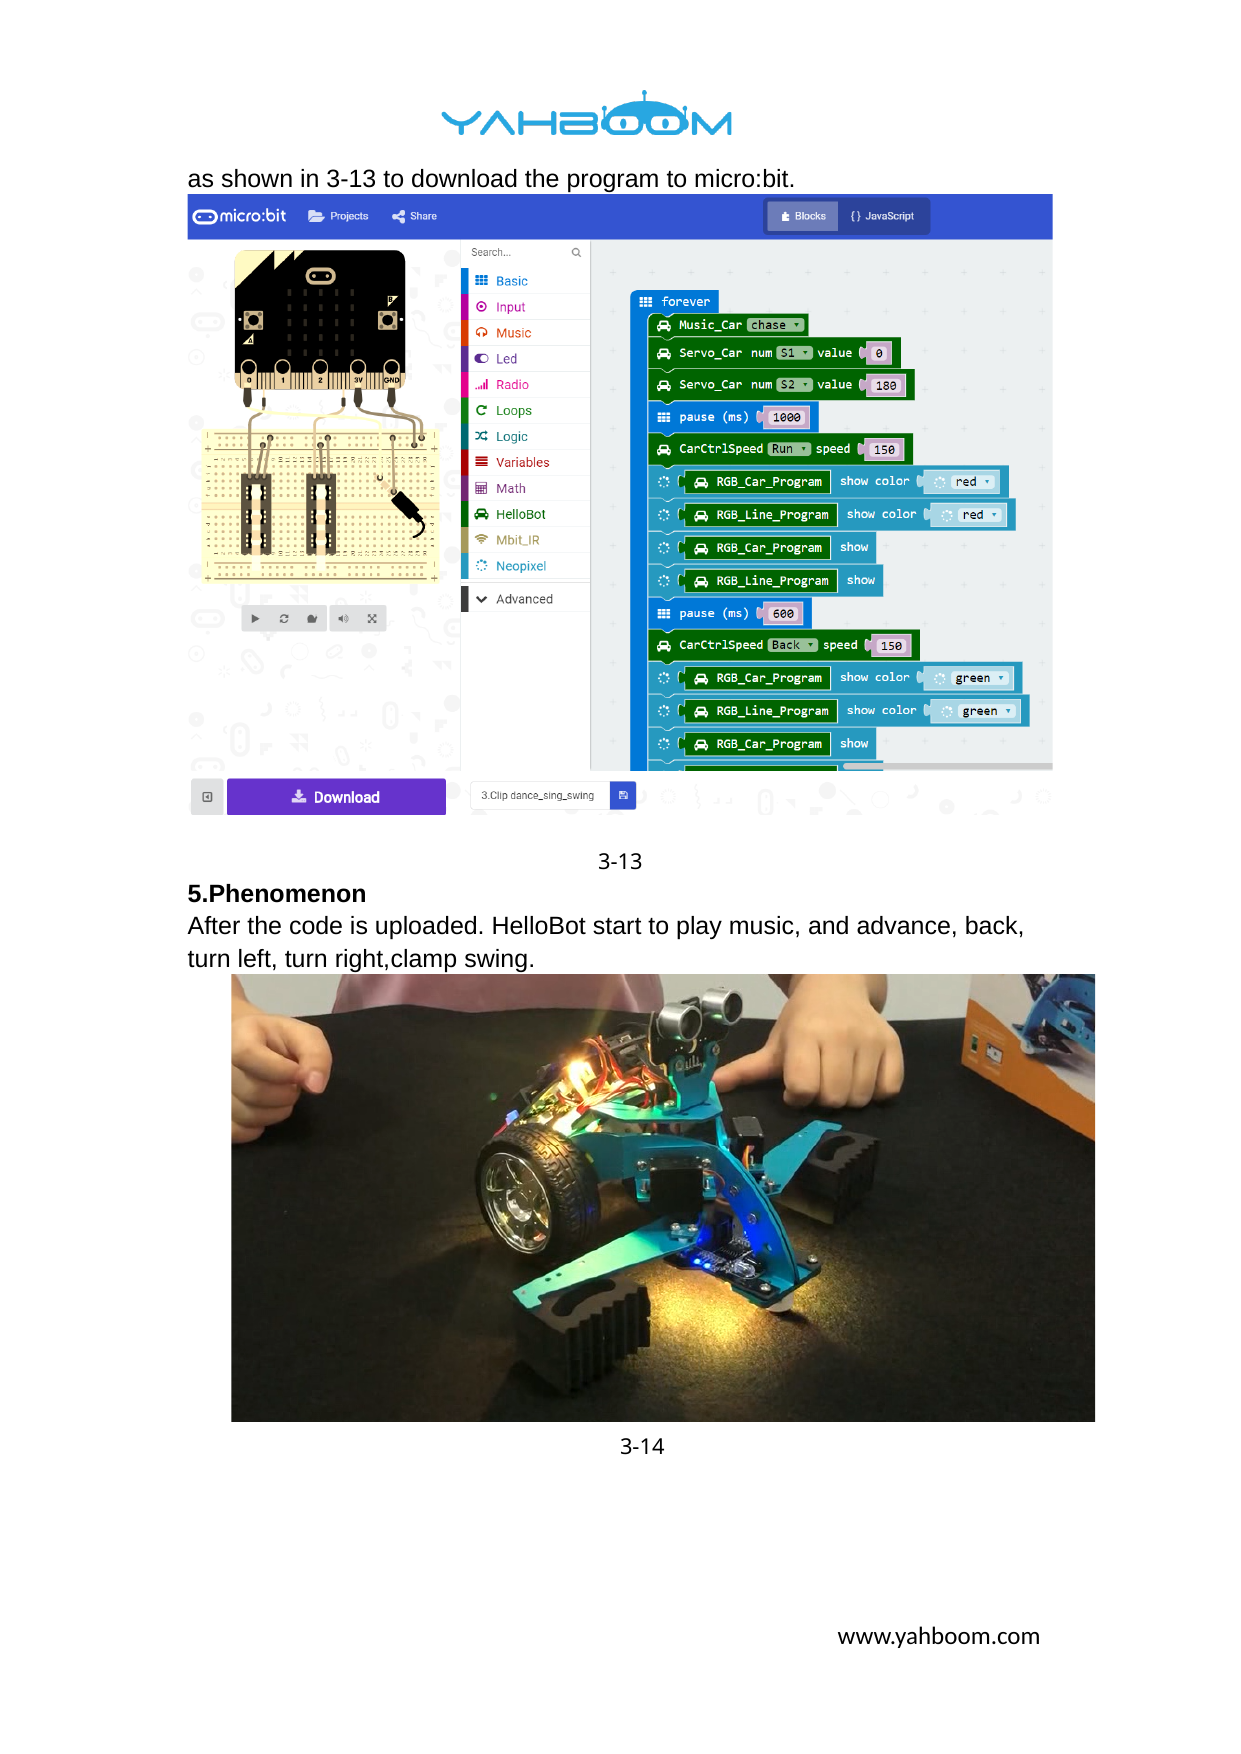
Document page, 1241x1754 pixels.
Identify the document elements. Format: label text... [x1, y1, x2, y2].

picture [187, 194, 1053, 815]
picture [231, 974, 1096, 1422]
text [187, 162, 1053, 194]
text 3-14 [187, 1429, 1053, 1462]
text 5.Phenomenon [187, 877, 1053, 909]
text 3-13 [187, 844, 1053, 877]
picture [441, 90, 732, 135]
text After the code is uploaded. HelloBot start to play music, and advance, back, turn left, turn right,clamp swing. [187, 909, 1053, 974]
